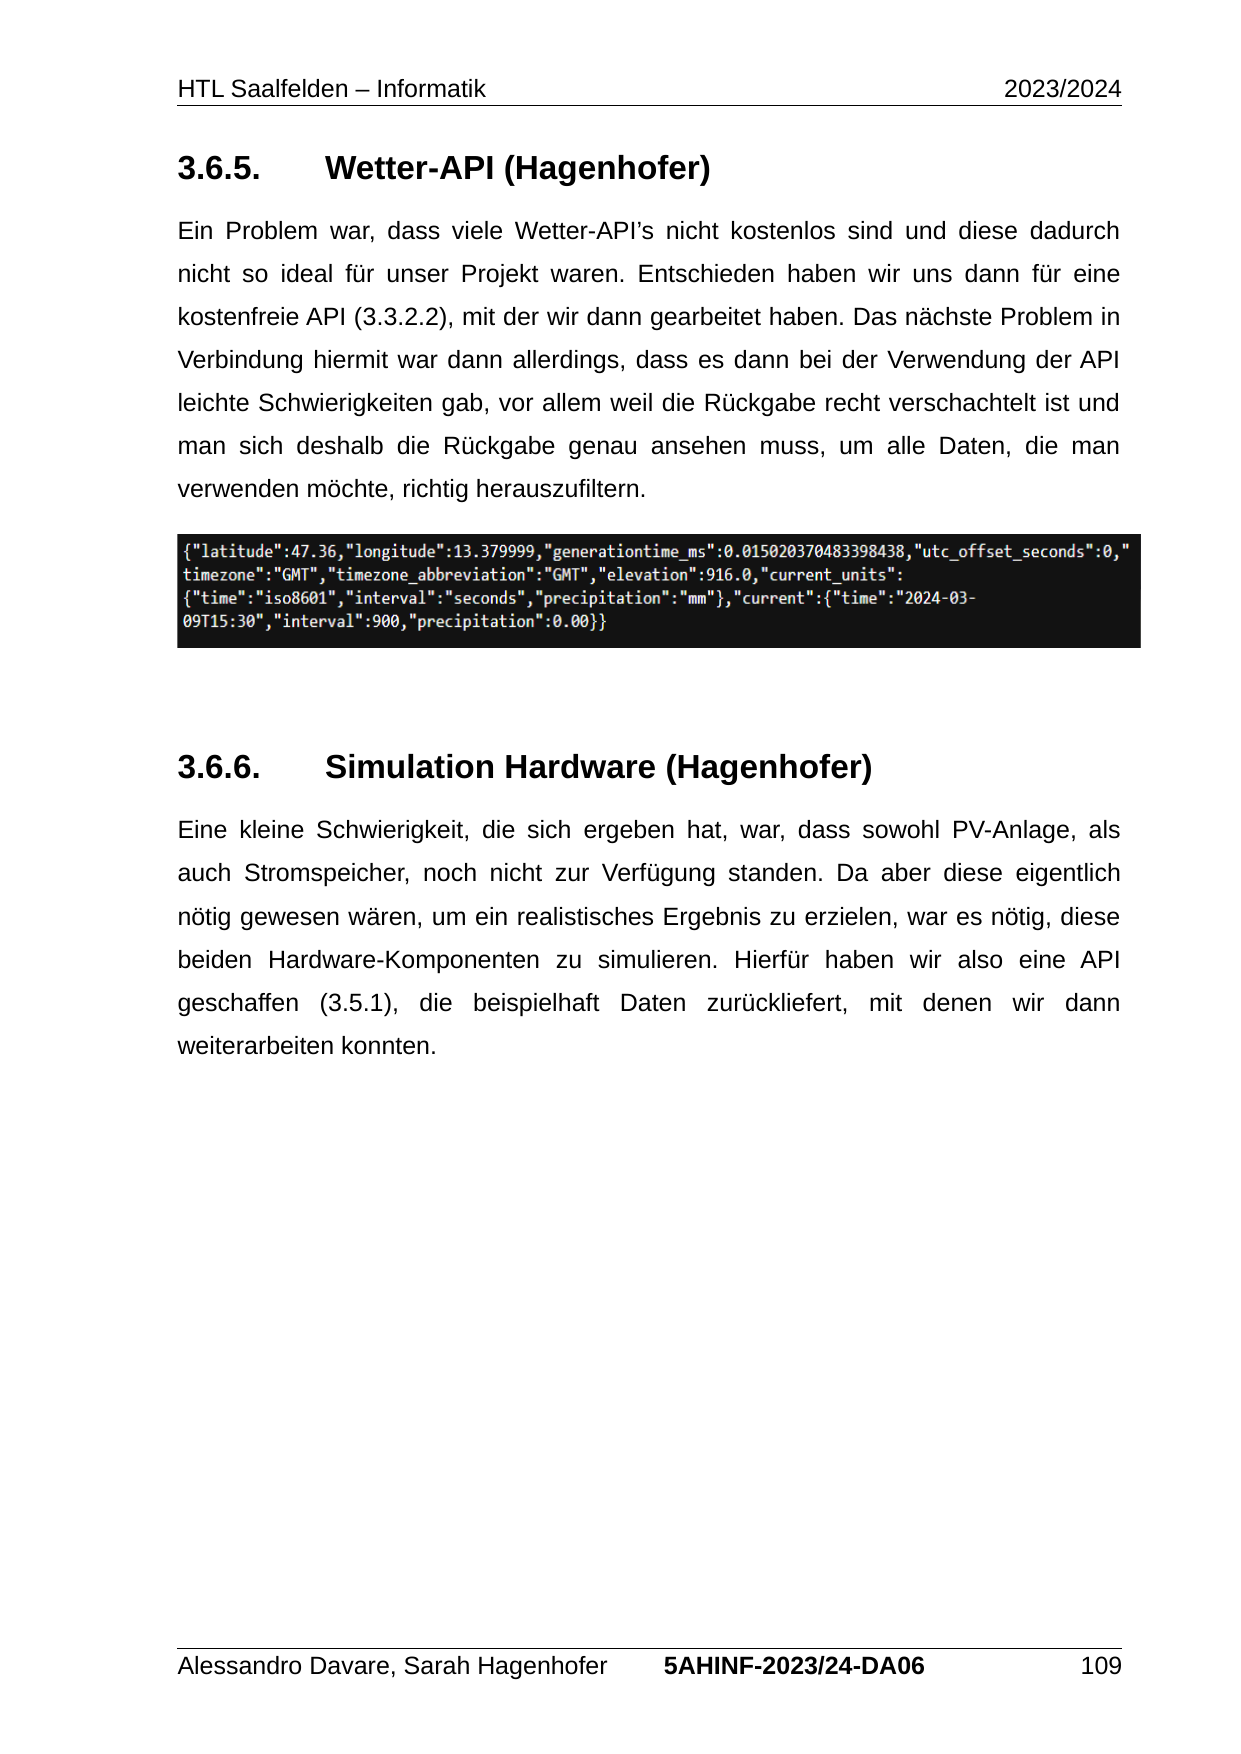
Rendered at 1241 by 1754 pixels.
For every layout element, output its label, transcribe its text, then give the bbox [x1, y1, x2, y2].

subtitle Wetter-API (Hagenhofer) [177, 148, 1122, 186]
text Eine kleine Schwierigkeit, die sich ergeben hat, war, dass sowohl PV-Anlage, als auch Stromspeicher, noch nicht zur Verfügung standen. Da aber diese eigentlich nötig gewesen wären, um ein realistisches Ergebnis zu erzielen, war es nötig, diese beiden Hardware-Komponenten zu simulieren. Hierfür haben wir also eine API geschaffen (3.5.1), die beispielhaft Daten zurückliefert, mit denen wir dann weiterarbeiten konnten. [177, 815, 1122, 1059]
text Ein Problem war, dass viele Wetter-API’s nicht kostenlos sind und diese dadurch nicht so ideal für unser Projekt waren. Entschieden haben wir uns dann für eine kostenfreie API (3.3.2.2), mit der wir dann gearbeitet haben. Das nächste Problem in Verbindung hiermit war dann allerdings, dass es dann bei der Verwendung der API leichte Schwierigkeiten gab, vor allem weil die Rückgabe recht verschachtelt ist und man sich deshalb die Rückgabe genau ansehen muss, um alle Daten, die man verwenden möchte, richtig herauszufiltern. [177, 216, 1122, 503]
picture [177, 534, 1141, 648]
subtitle Simulation Hardware (Hagenhofer) [177, 747, 1122, 786]
